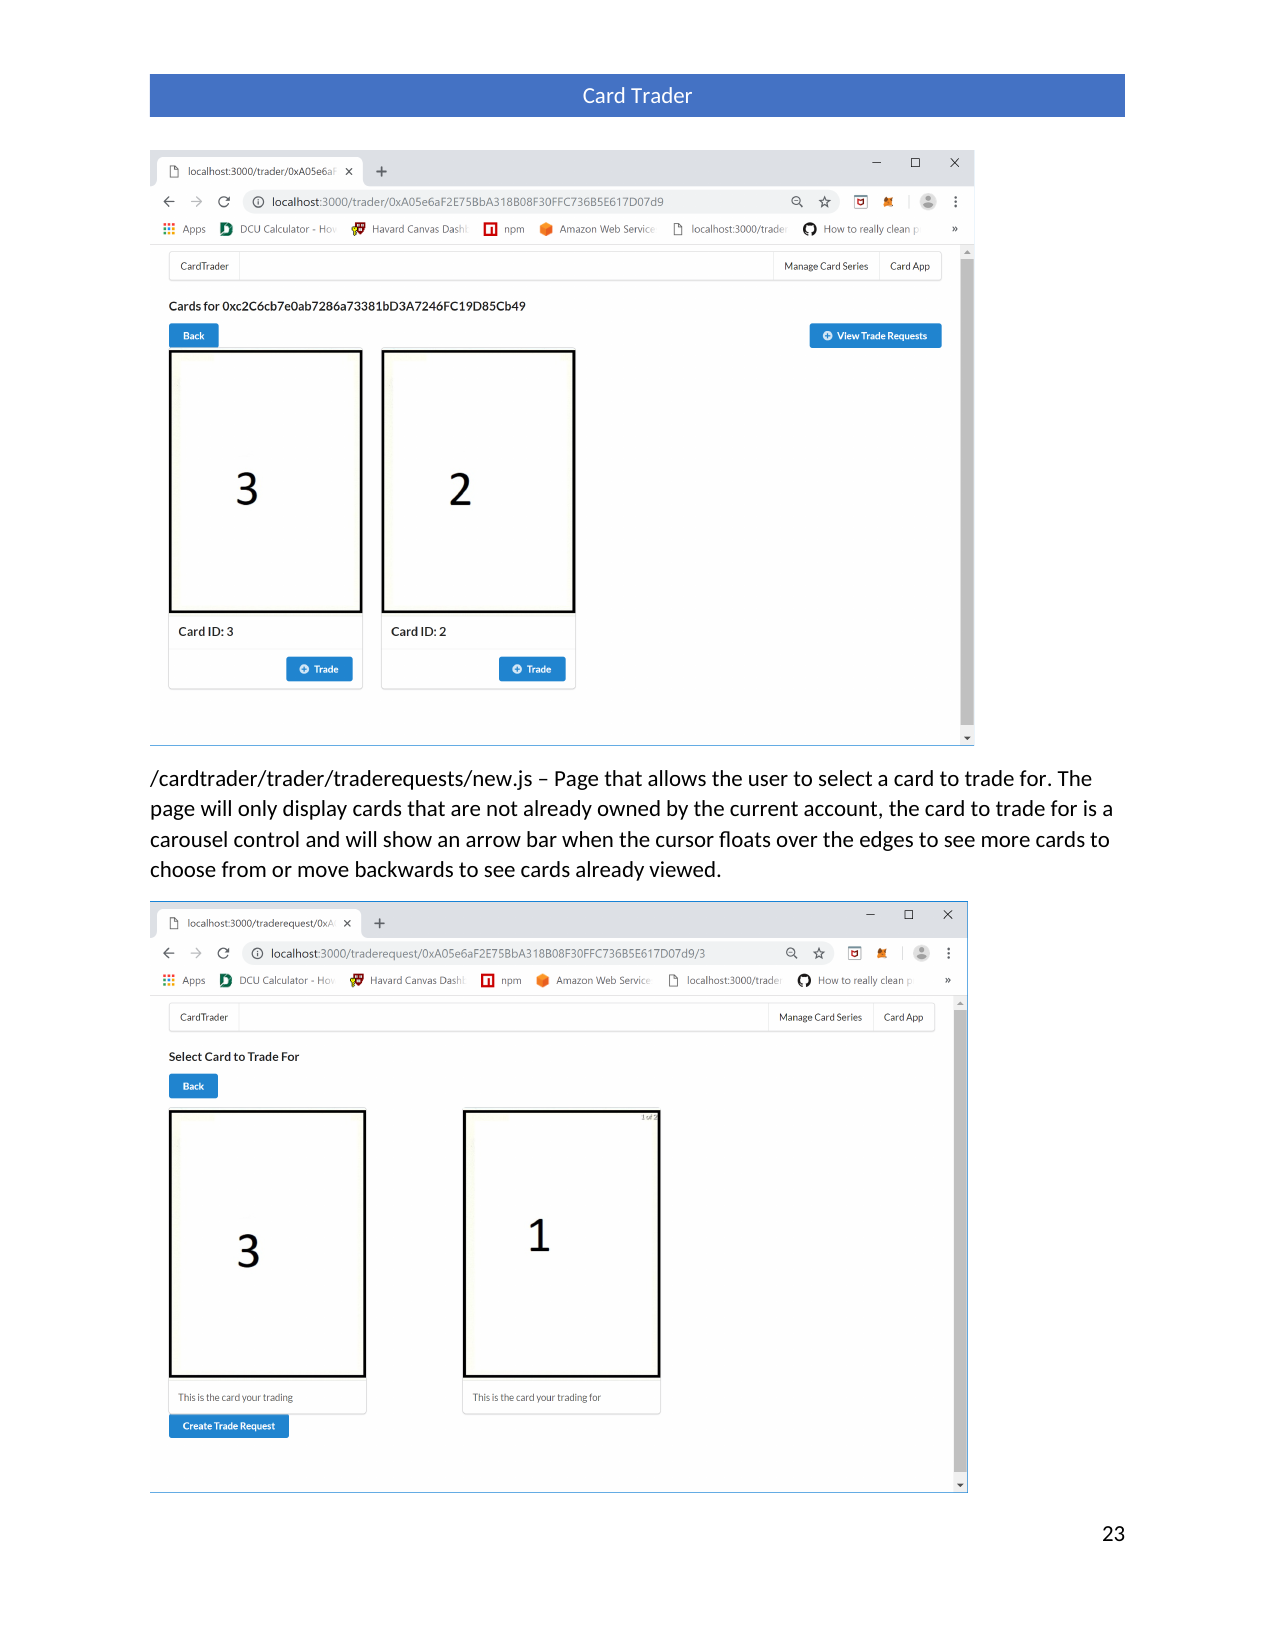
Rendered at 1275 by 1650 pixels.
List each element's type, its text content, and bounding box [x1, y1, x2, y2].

picture [150, 901, 968, 1493]
text /cardtrader/trader/traderequests/new.js – Page that allows the user to select a card to trade for. The page will only display cards that are not already owned by the current account, the card to trade for is a carousel control and will show an arrow bar when the cursor floats over the edges to see more cards to choose from or move backwards to see cards already viewed. [150, 764, 1125, 883]
picture [150, 150, 975, 746]
